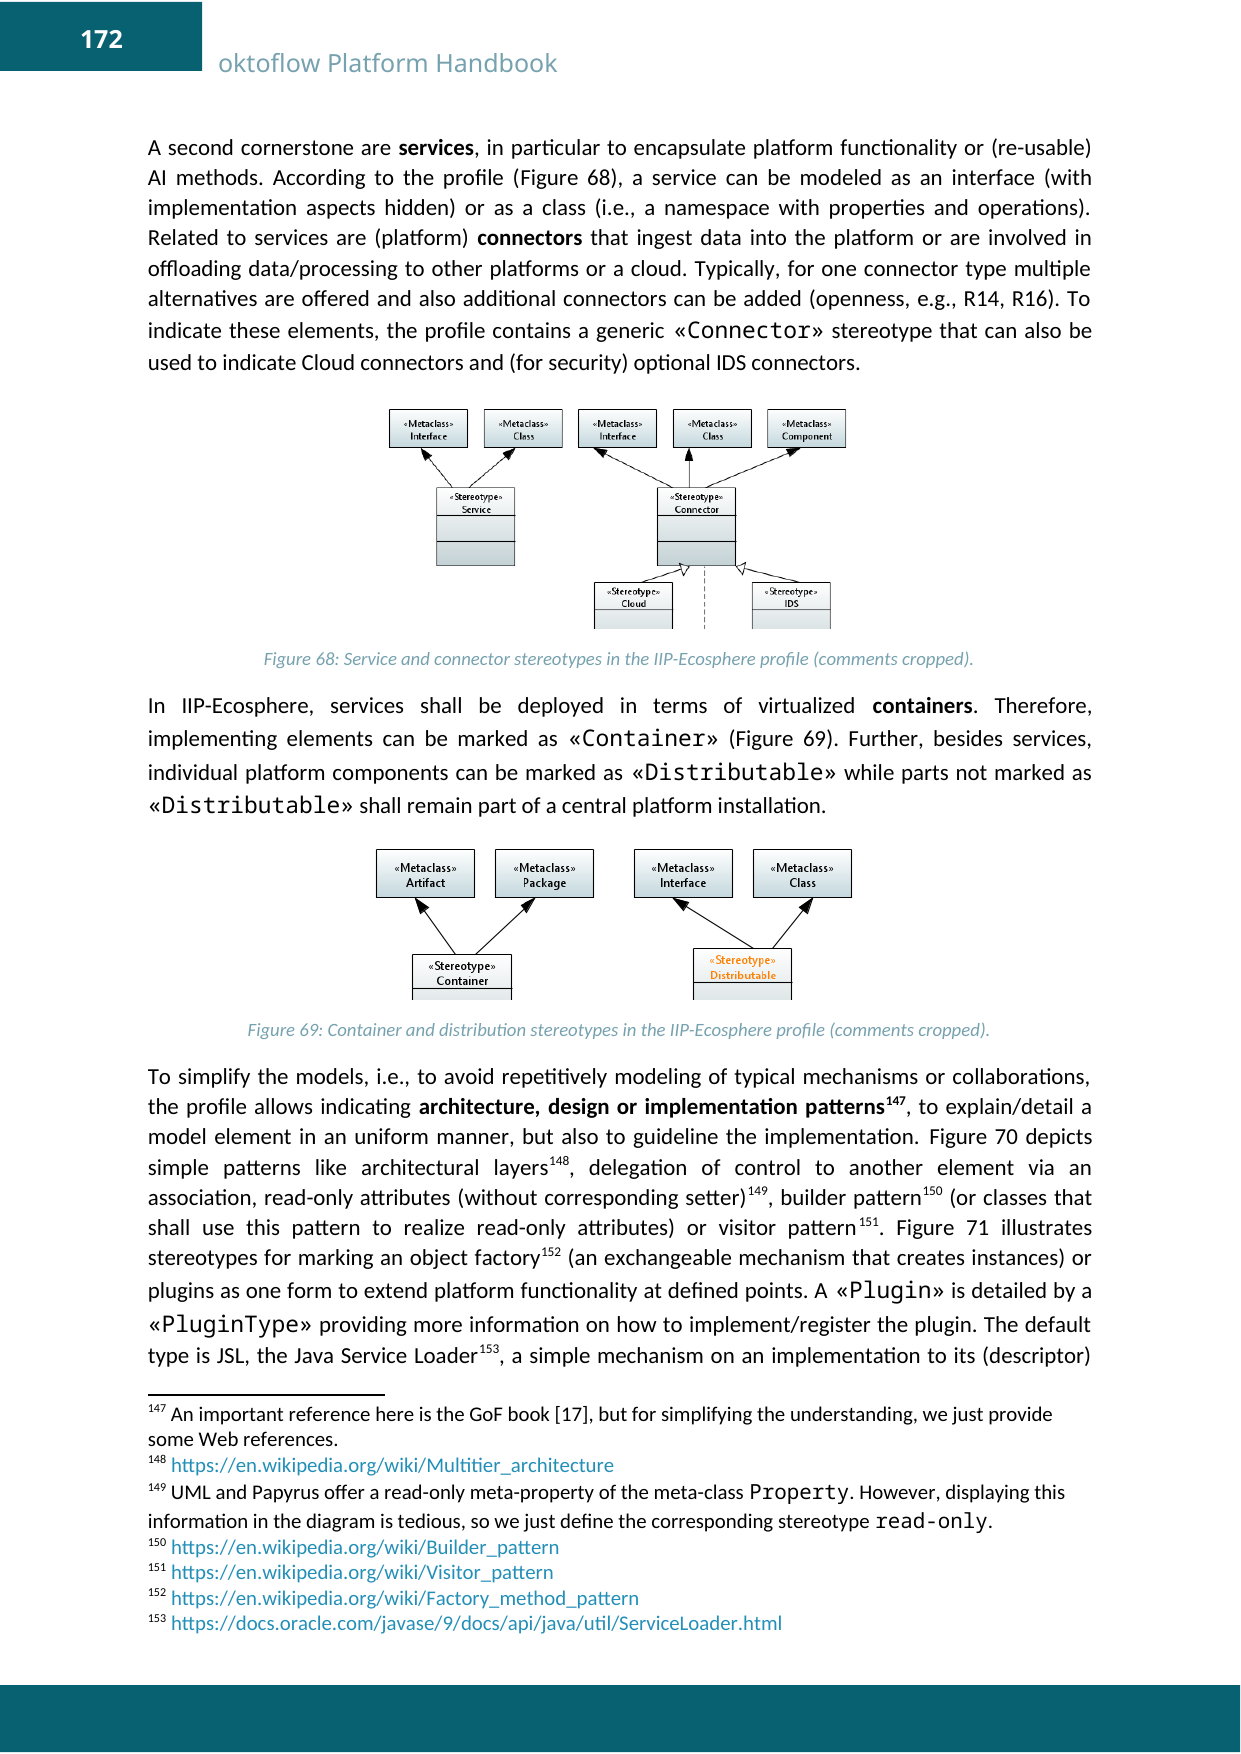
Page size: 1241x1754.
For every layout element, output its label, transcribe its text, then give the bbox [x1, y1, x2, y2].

picture [381, 394, 859, 629]
text Figure 68: Service and connector stereotypes in the IIP-Ecosphere profile (comments cropped). [148, 647, 1093, 670]
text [148, 1062, 1093, 1369]
text A second cornerstone are services, in particular to encapsulate platform functionality or (re-usable) AI methods. According to the profile (Figure 68), a service can be modeled as an interface (with implementation aspects hidden) or as a class (i.e., a namespace with properties and operations). Related to services are (platform) connectors that ingest data into the platform or are involved in offloading data/processing to other platforms or a cloud. Typically, for one connector type multiple alternatives are offered and also additional connectors can be added (openness, e.g., R14, R16). To indicate these elements, the profile contains a generic «Connector» stereotype that can also be used to indicate Cloud connectors and (for security) optional IDS connectors. [148, 133, 1093, 376]
text Figure 69: Container and distribution stereotypes in the IIP-Ecosphere profile (comments cropped). [148, 1018, 1093, 1041]
text In IIP-Ecosphere, services shall be deployed in terms of virtualized containers. Therefore, implementing elements can be marked as «Container» (Figure 69). Further, besides services, individual platform components can be marked as «Distributable» while parts not marked as «Distributable» shall remain part of a central platform installation. [148, 691, 1093, 820]
picture [359, 839, 882, 1000]
